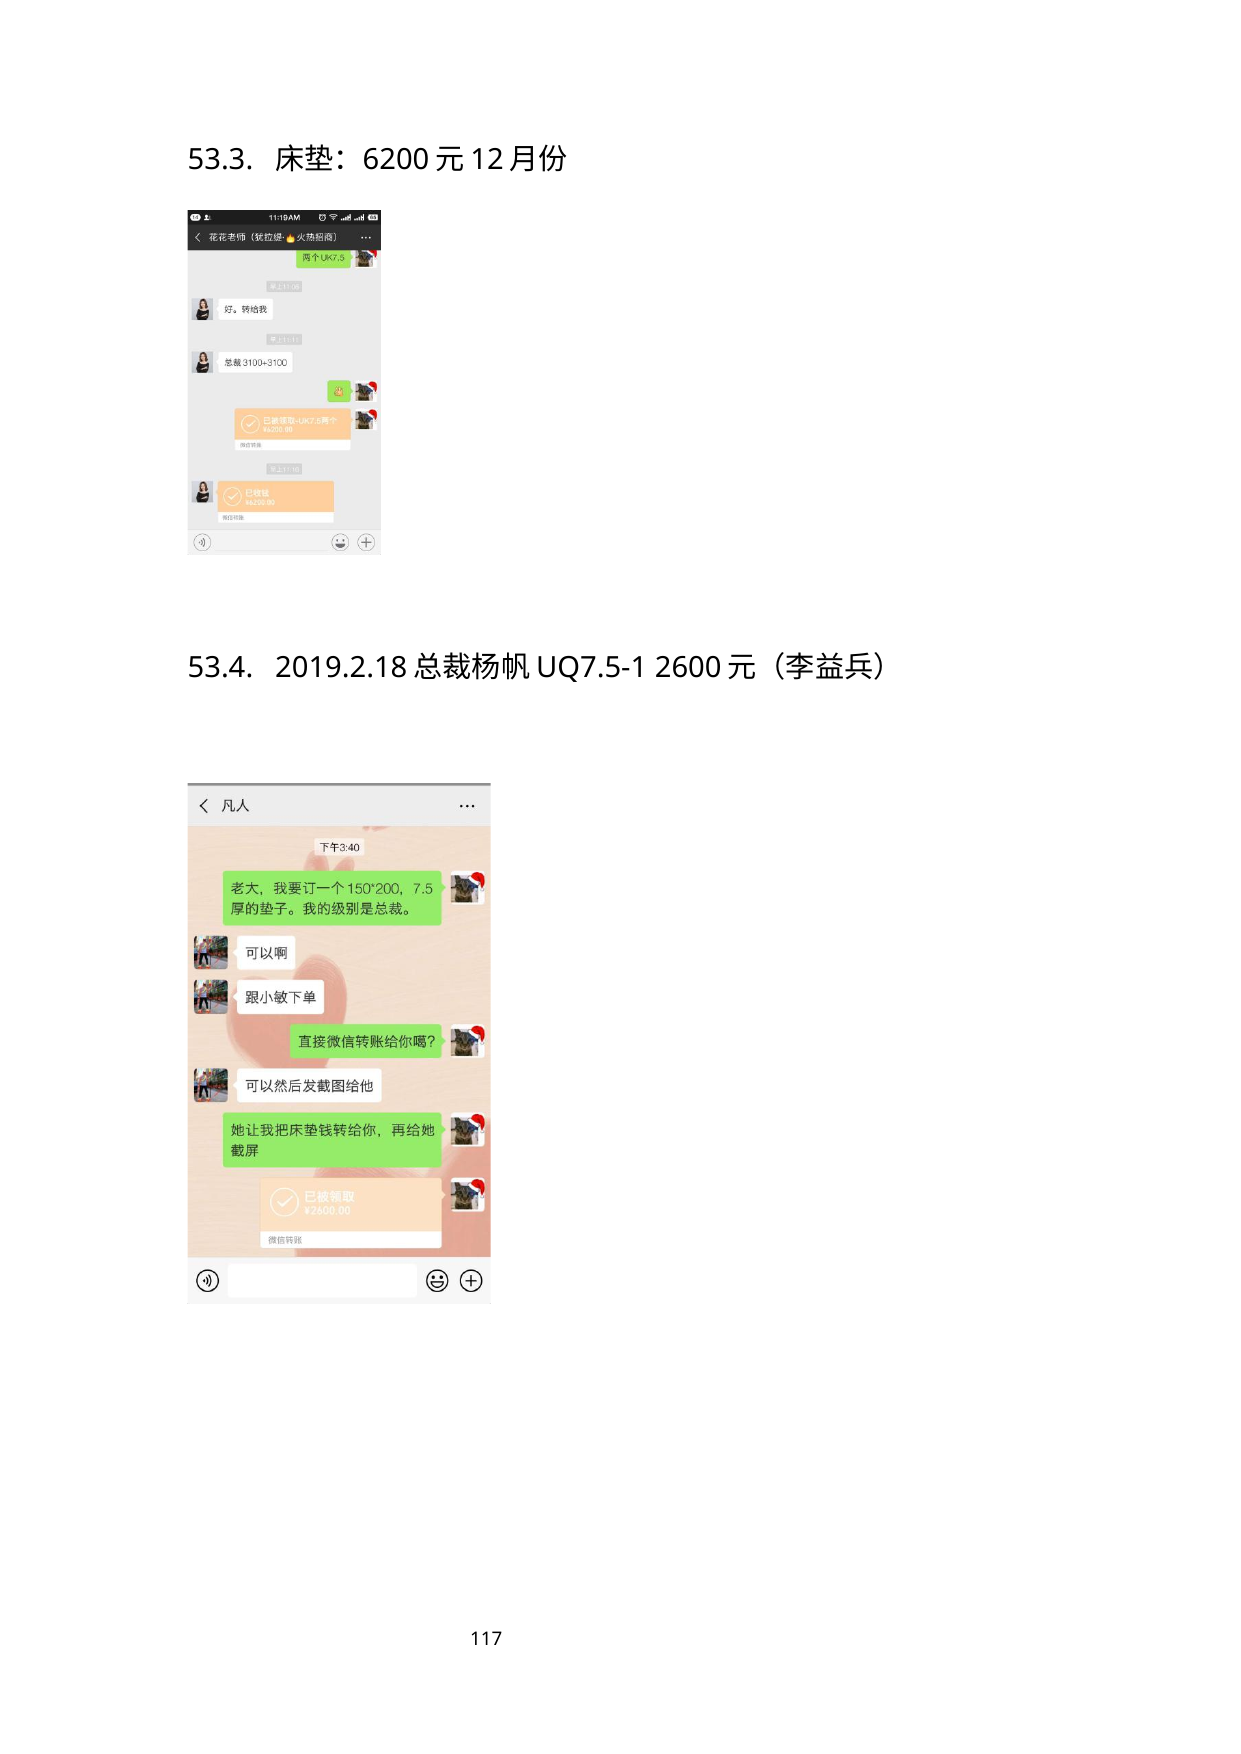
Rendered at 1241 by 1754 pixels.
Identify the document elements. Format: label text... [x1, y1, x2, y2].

subtitle 2019.2.18总裁杨帆UQ7.5-1 2600元（李益兵） [187, 633, 1053, 698]
picture [187, 210, 381, 555]
picture [187, 783, 491, 1304]
subtitle 床垫：6200元12月份 [187, 124, 1053, 189]
